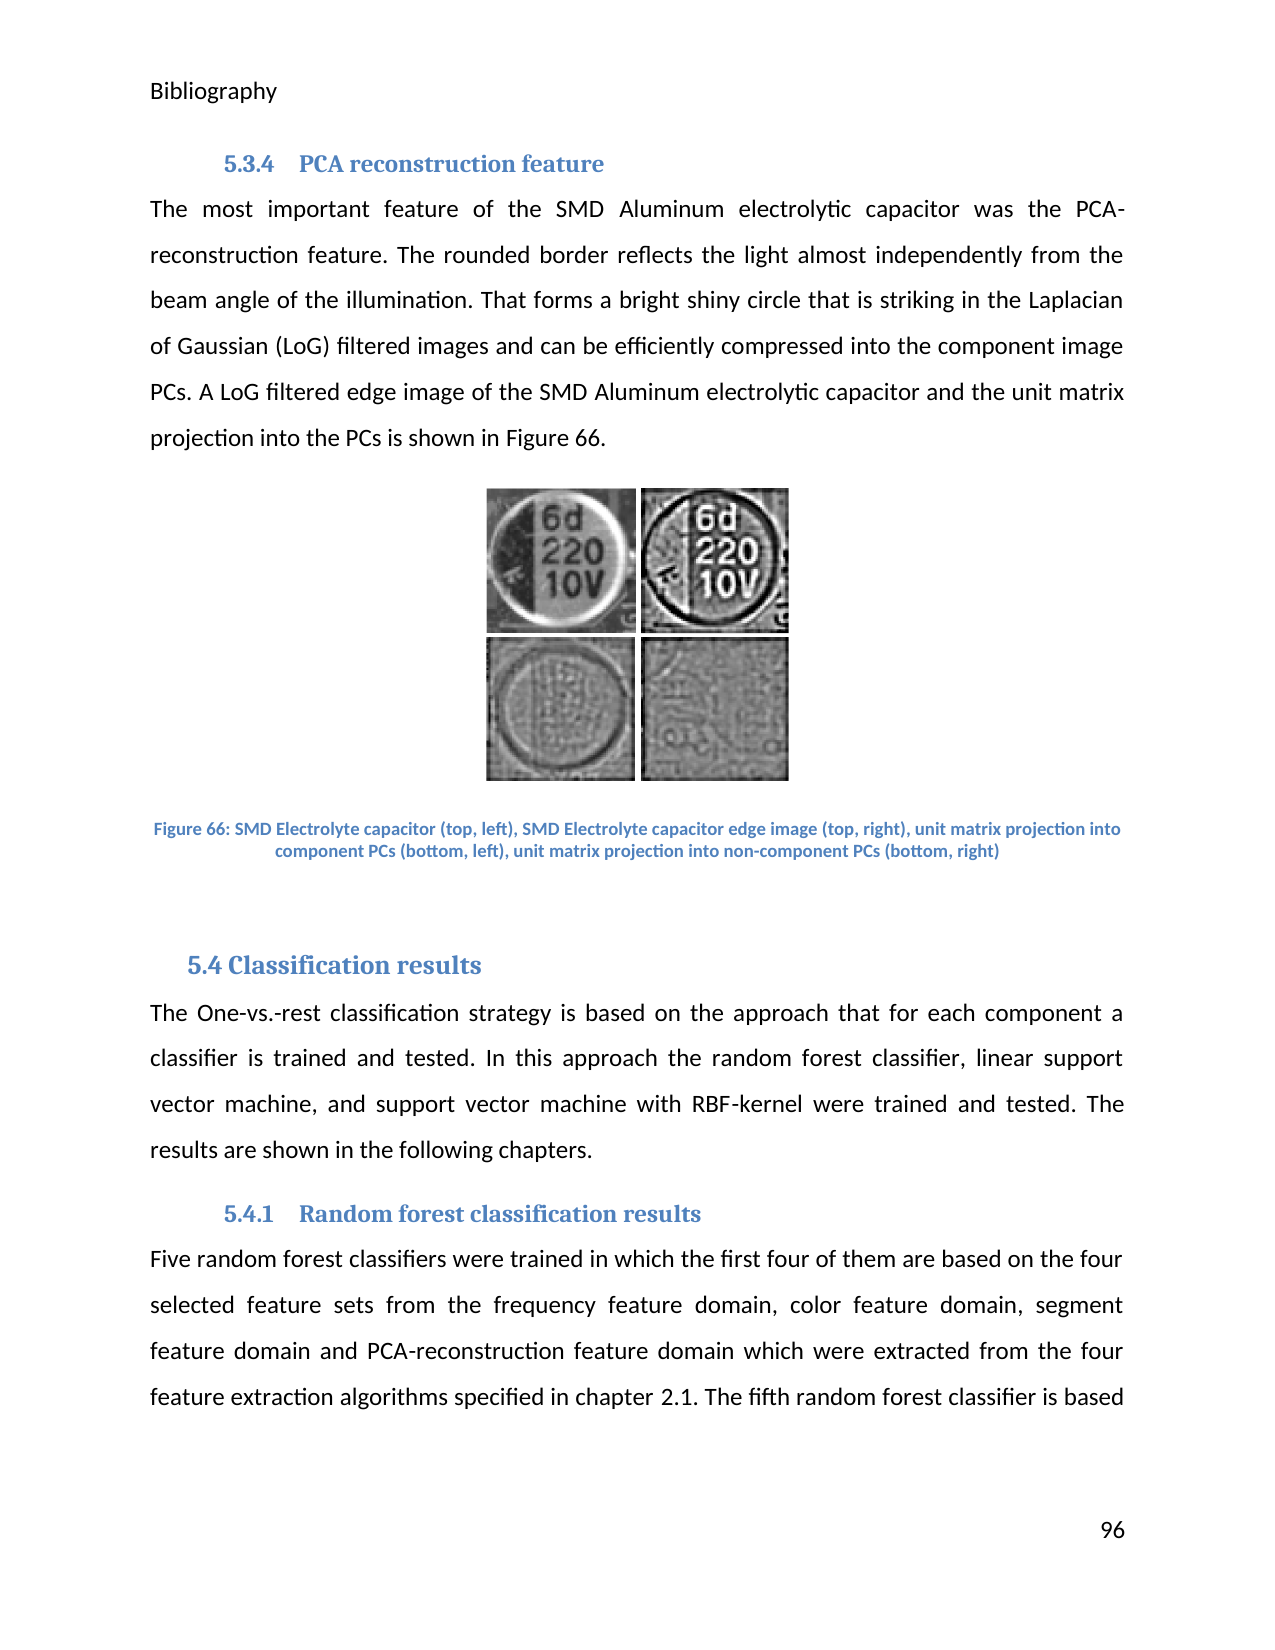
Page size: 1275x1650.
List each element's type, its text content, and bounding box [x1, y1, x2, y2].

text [150, 1243, 1125, 1411]
text The One-vs.-rest classification strategy is based on the approach that for each component a classifier is trained and tested. In this approach the random forest classifier, linear support vector machine, and support vector machine with RBF-kernel were trained and tested. The results are shown in the following chapters. [150, 997, 1125, 1164]
text The most important feature of the SMD Aluminum electrolytic capacitor was the PCA-reconstruction feature. The rounded border reflects the light almost independently from the beam angle of the illumination. That forms a bright shiny circle that is striking in the Laplacian of Gaussian (LoG) filtered images and can be efficiently compressed into the component image PCs. A LoG filtered edge image of the SMD Aluminum electrolytic capacitor and the unit matrix projection into the PCs is shown in Figure 66. [150, 193, 1125, 452]
subtitle Classification results [187, 950, 1125, 981]
picture [486, 488, 789, 781]
subtitle Random forest classification results [224, 1200, 1125, 1229]
subtitle PCA reconstruction feature [224, 150, 1125, 179]
